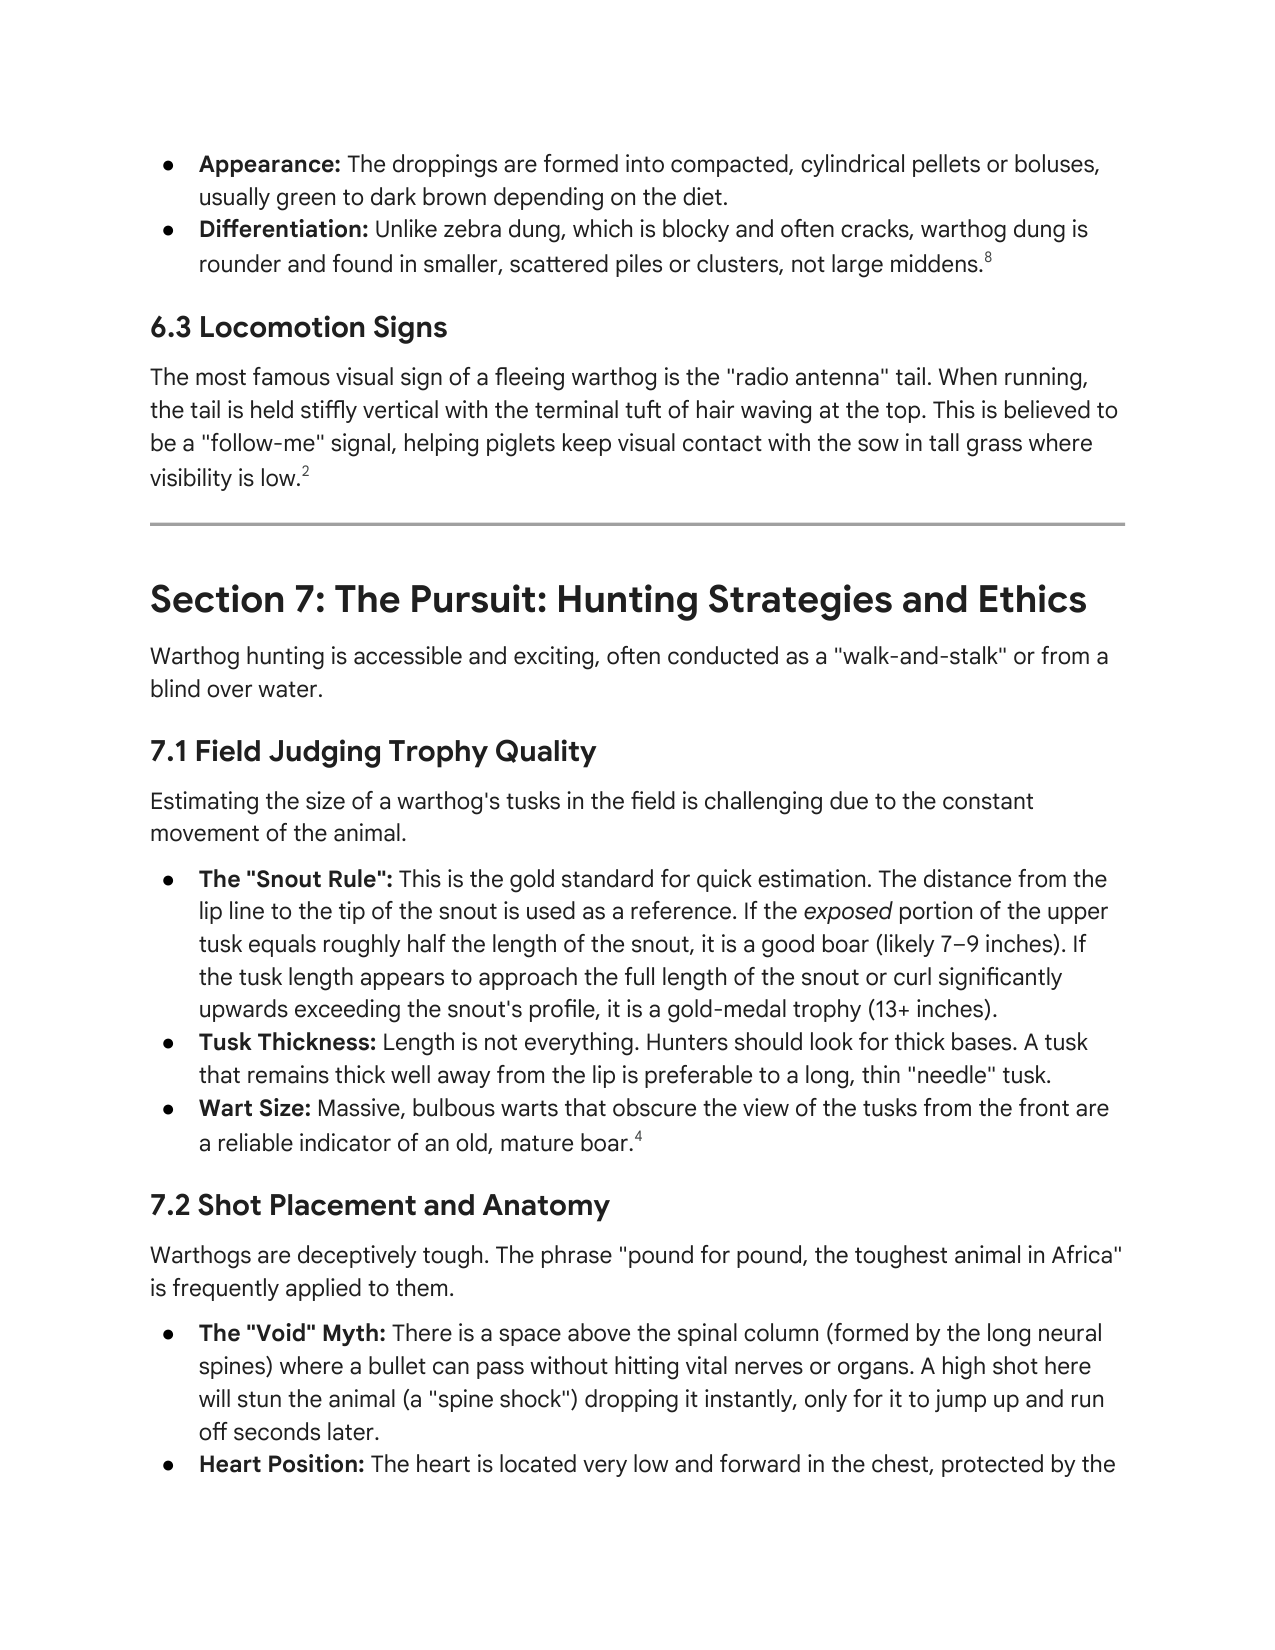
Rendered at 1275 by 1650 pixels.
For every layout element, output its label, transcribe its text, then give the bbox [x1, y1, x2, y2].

list The "Snout Rule": This is the gold standard for quick estimation. The distance from the lip line to the tip of the snout is used as a reference. If the exposed portion of the upper tusk equals roughly half the length of the snout, it is a good boar (likely 7–9 inches). If the tusk length appears to approach the full length of the snout or curl significantly upwards exceeding the snout's profile, it is a gold-medal trophy (13+ inches). [161, 865, 1125, 1024]
text Warthog hunting is accessible and exciting, often conducted as a "walk-and-stalk" or from a blind over water. [150, 642, 1125, 704]
list Differentiation: Unlike zebra dung, which is blocky and often cracks, warthog dung is rounder and found in smaller, scattered piles or clusters, not large middens.8 [161, 215, 1125, 280]
text The most famous visual sign of a fleeing warthog is the "radio antenna" tail. When running, the tail is held stiffly vertical with the terminal tuft of hair waving at the top. This is believed to be a "follow-me" signal, helping piglets keep visual contact with the sow in tall grass where visibility is low.2 [150, 363, 1125, 493]
text Warthogs are deceptively tough. The phrase "pound for pound, the toughest animal in Africa" is frequently applied to them. [150, 1242, 1125, 1303]
list Wart Size: Massive, bulbous warts that obscure the view of the tusks from the front are a reliable indicator of an old, mature boar.4 [161, 1094, 1125, 1158]
subtitle 7.2 Shot Placement and Anatomy [150, 1188, 1125, 1224]
subtitle Section 7: The Pursuit: Hunting Strategies and Ethics [150, 526, 1125, 623]
list The "Void" Myth: There is a space above the spinal column (formed by the long neural spines) where a bullet can pass without hitting vital nerves or organs. A high shot here will stun the animal (a "spine shock") dropping it instantly, only for it to jump up and run off seconds later. [161, 1320, 1125, 1447]
list Tusk Thickness: Length is not everything. Hunters should look for thick bases. A tusk that remains thick well away from the lip is preferable to a long, thin "needle" tusk. [161, 1028, 1125, 1090]
subtitle 6.3 Locomotion Signs [150, 309, 1125, 346]
subtitle 7.1 Field Judging Trophy Quality [150, 733, 1125, 769]
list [161, 1451, 1125, 1479]
text Estimating the size of a warthog's tusks in the field is challenging due to the constant movement of the animal. [150, 787, 1125, 848]
list Appearance: The droppings are formed into compacted, cylindrical pellets or boluses, usually green to dark brown depending on the diet. [161, 150, 1125, 211]
